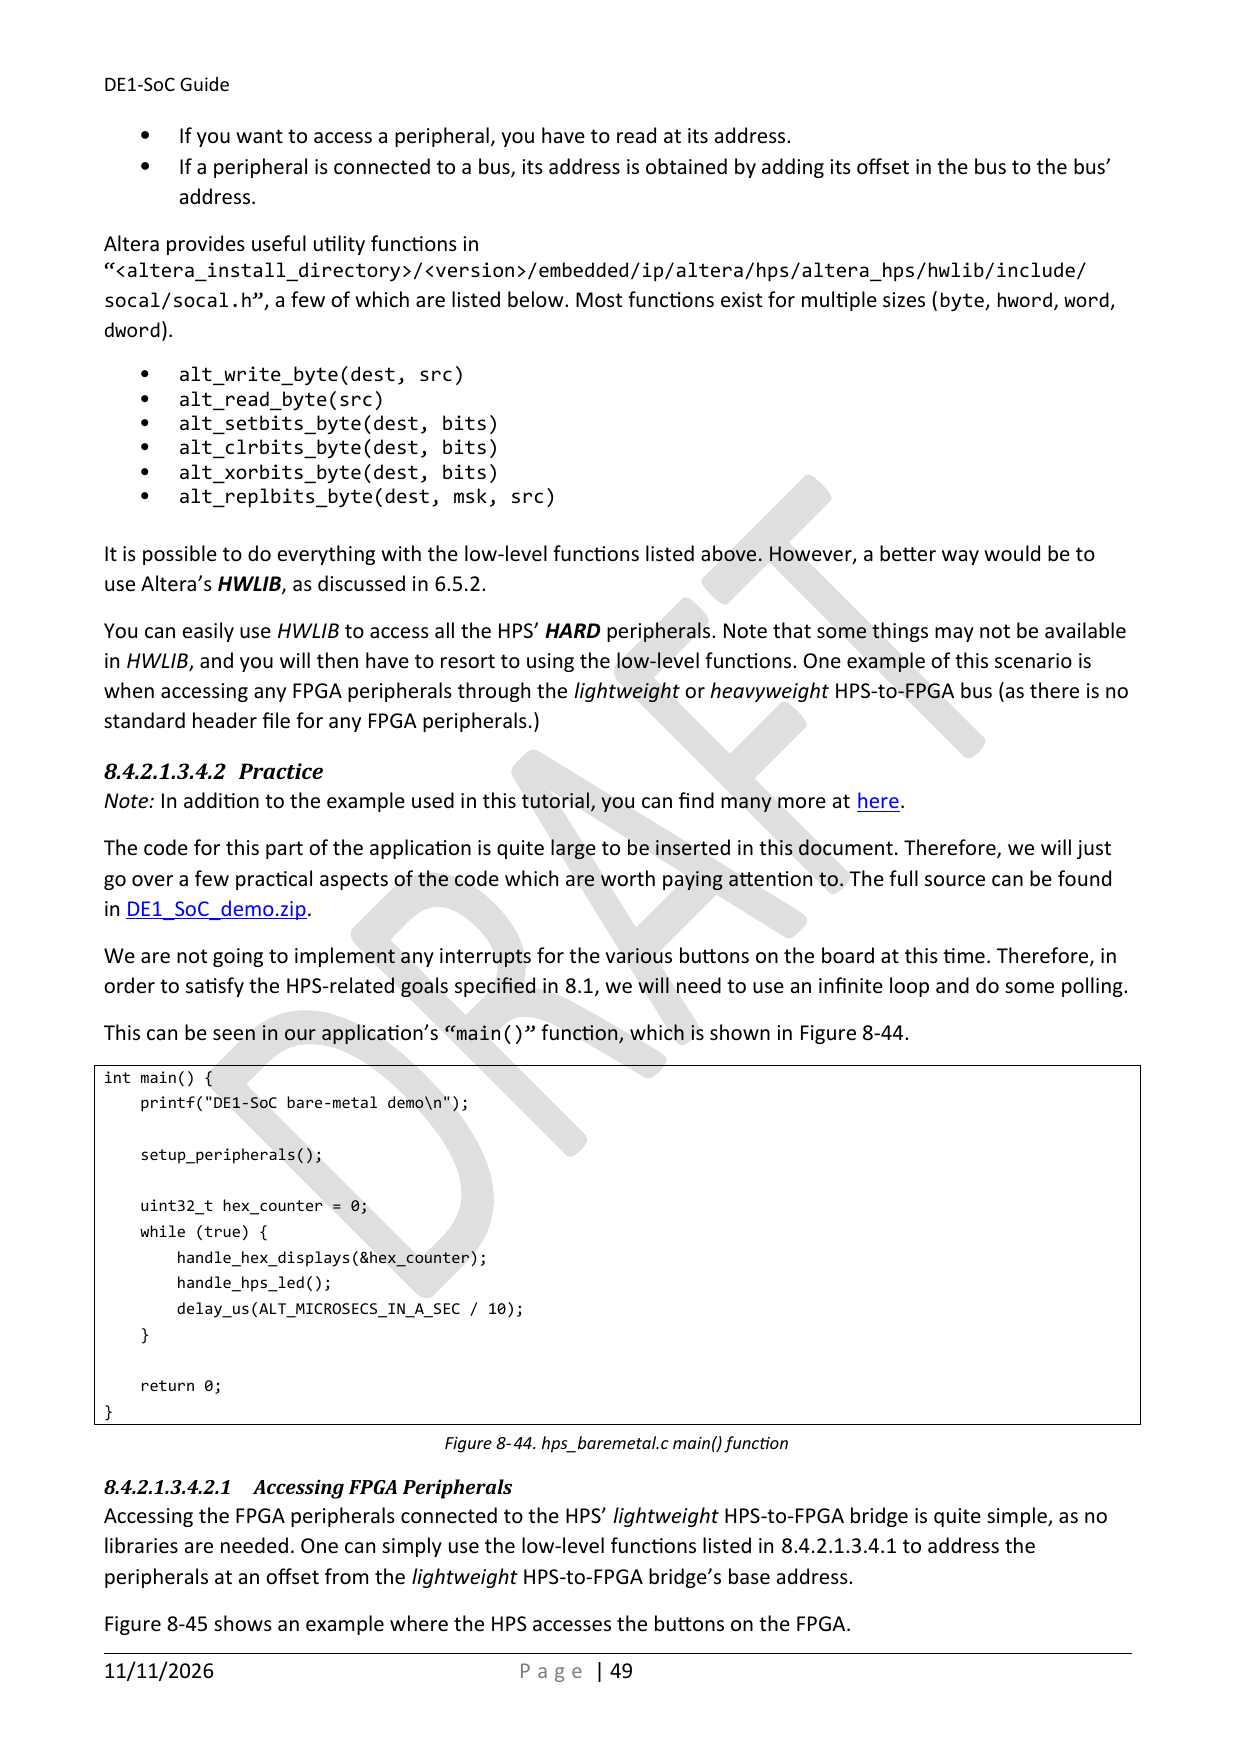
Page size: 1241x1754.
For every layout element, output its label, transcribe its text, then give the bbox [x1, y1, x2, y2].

text printf("DE1-SoC bare-metal demo\n"); [95, 1091, 1140, 1113]
list alt_read_byte(src) [141, 387, 1132, 411]
list alt_replbits_byte(dest, msk, src) [141, 484, 1132, 509]
list If you want to access a peripheral, you have to read at its address. [141, 122, 1132, 150]
text } [95, 1322, 1140, 1345]
subtitle Practice [103, 758, 1132, 784]
text setup_peripherals(); [95, 1142, 1140, 1164]
text delay_us(ALT_MICROSECS_IN_A_SEC / 10); [95, 1296, 1140, 1319]
text } [95, 1399, 1140, 1424]
text int main() { [95, 1066, 1140, 1087]
text Note: In addition to the example used in this tutorial, you can find many more at here. [103, 787, 1132, 815]
text Altera provides useful utility functions in “<altera_install_directory>/<version>/embedded/ip/altera/hps/altera_hps/hwlib/include/socal/socal.h”, a few of which are listed below. Most functions exist for multiple sizes (byte, hword, word, dword). [103, 229, 1132, 344]
text Accessing the FPGA peripherals connected to the HPS’ lightweight HPS-to-FPGA bridge is quite simple, as no libraries are needed. One can simply use the low-level functions listed in 8.4.2.1.3.4.1 to address the peripherals at an offset from the lightweight HPS-to-FPGA bridge’s base address. [103, 1501, 1132, 1590]
list alt_xorbits_byte(dest, bits) [141, 460, 1132, 484]
list alt_write_byte(dest, src) [141, 362, 1132, 387]
text uint32_t hex_counter = 0; [95, 1193, 1140, 1216]
text You can easily use HWLIB to access all the HPS’ HARD peripherals. Note that some things may not be available in HWLIB, and you will then have to resort to using the low-level functions. One example of this scenario is when accessing any FPGA peripherals through the lightweight or heavyweight HPS-to-FPGA bus (as there is no standard header file for any FPGA peripherals.) [103, 616, 1132, 735]
subtitle Accessing FPGA Peripherals [103, 1475, 1132, 1499]
text It is possible to do everything with the low-level functions listed above. However, a better way would be to use Altera’s HWLIB, as discussed in 6.5.2. [103, 509, 1132, 597]
text return 0; [95, 1373, 1140, 1396]
text while (true) { [95, 1219, 1140, 1242]
list If a peripheral is connected to a bus, its address is obtained by adding its offset in the bus to the bus’ address. [141, 152, 1132, 210]
text handle_hex_displays(&hex_counter); [95, 1245, 1140, 1267]
list alt_setbits_byte(dest, bits) [141, 411, 1132, 436]
text The code for this part of the application is quite large to be inserted in this document. Therefore, we will just go over a few practical aspects of the code which are worth paying attention to. The full source can be found in DE1_SoC_demo.zip. [103, 833, 1132, 922]
text We are not going to implement any interrupts for the various buttons on the board at this time. Therefore, in order to satisfy the HPS-related goals specified in 8.1, we will need to use an infinite loop and do some polling. [103, 941, 1132, 999]
list alt_clrbits_byte(dest, bits) [141, 436, 1132, 460]
text handle_hps_led(); [95, 1271, 1140, 1293]
